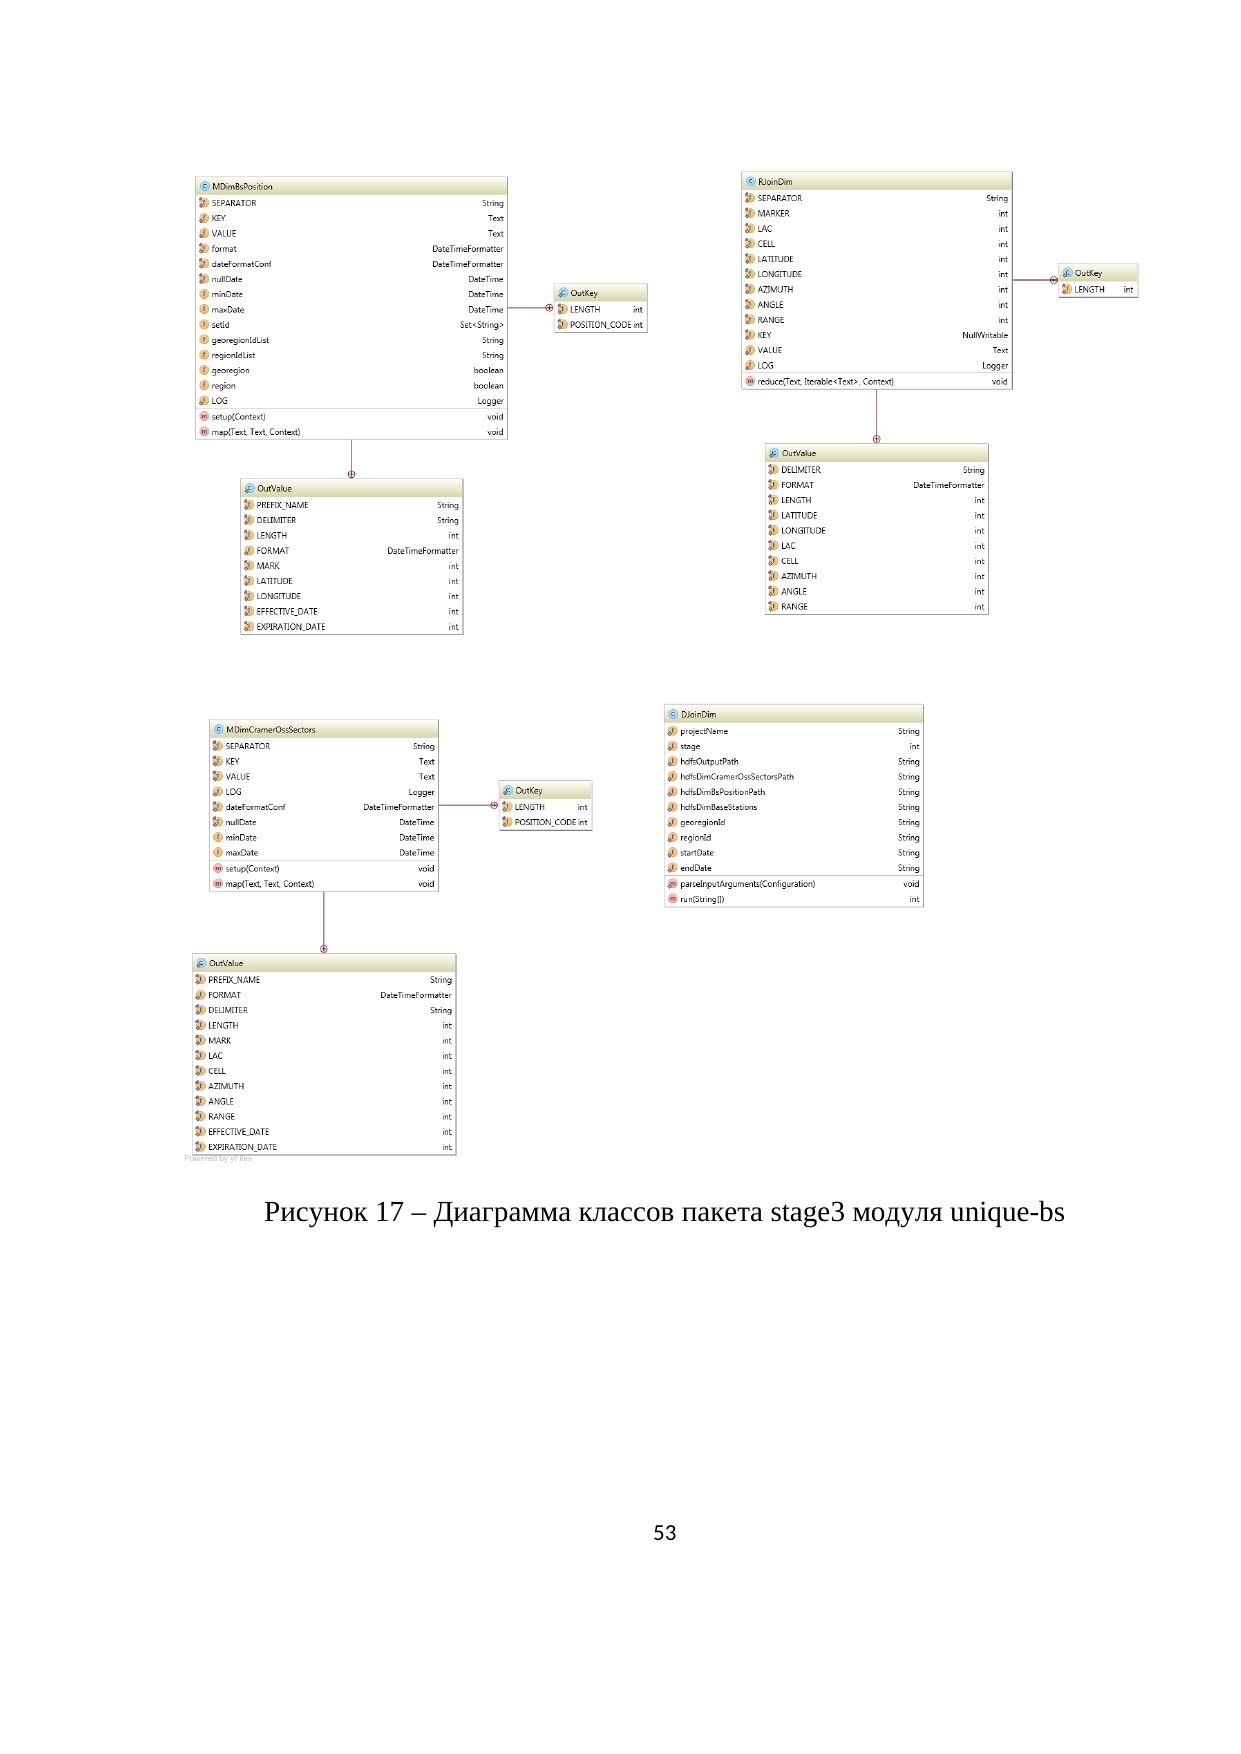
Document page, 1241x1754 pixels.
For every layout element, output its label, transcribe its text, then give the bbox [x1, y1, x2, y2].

text Рисунок 17 – Диаграмма классов пакета stage3 модуля unique-bs [177, 1194, 1152, 1228]
picture [177, 156, 1152, 1169]
